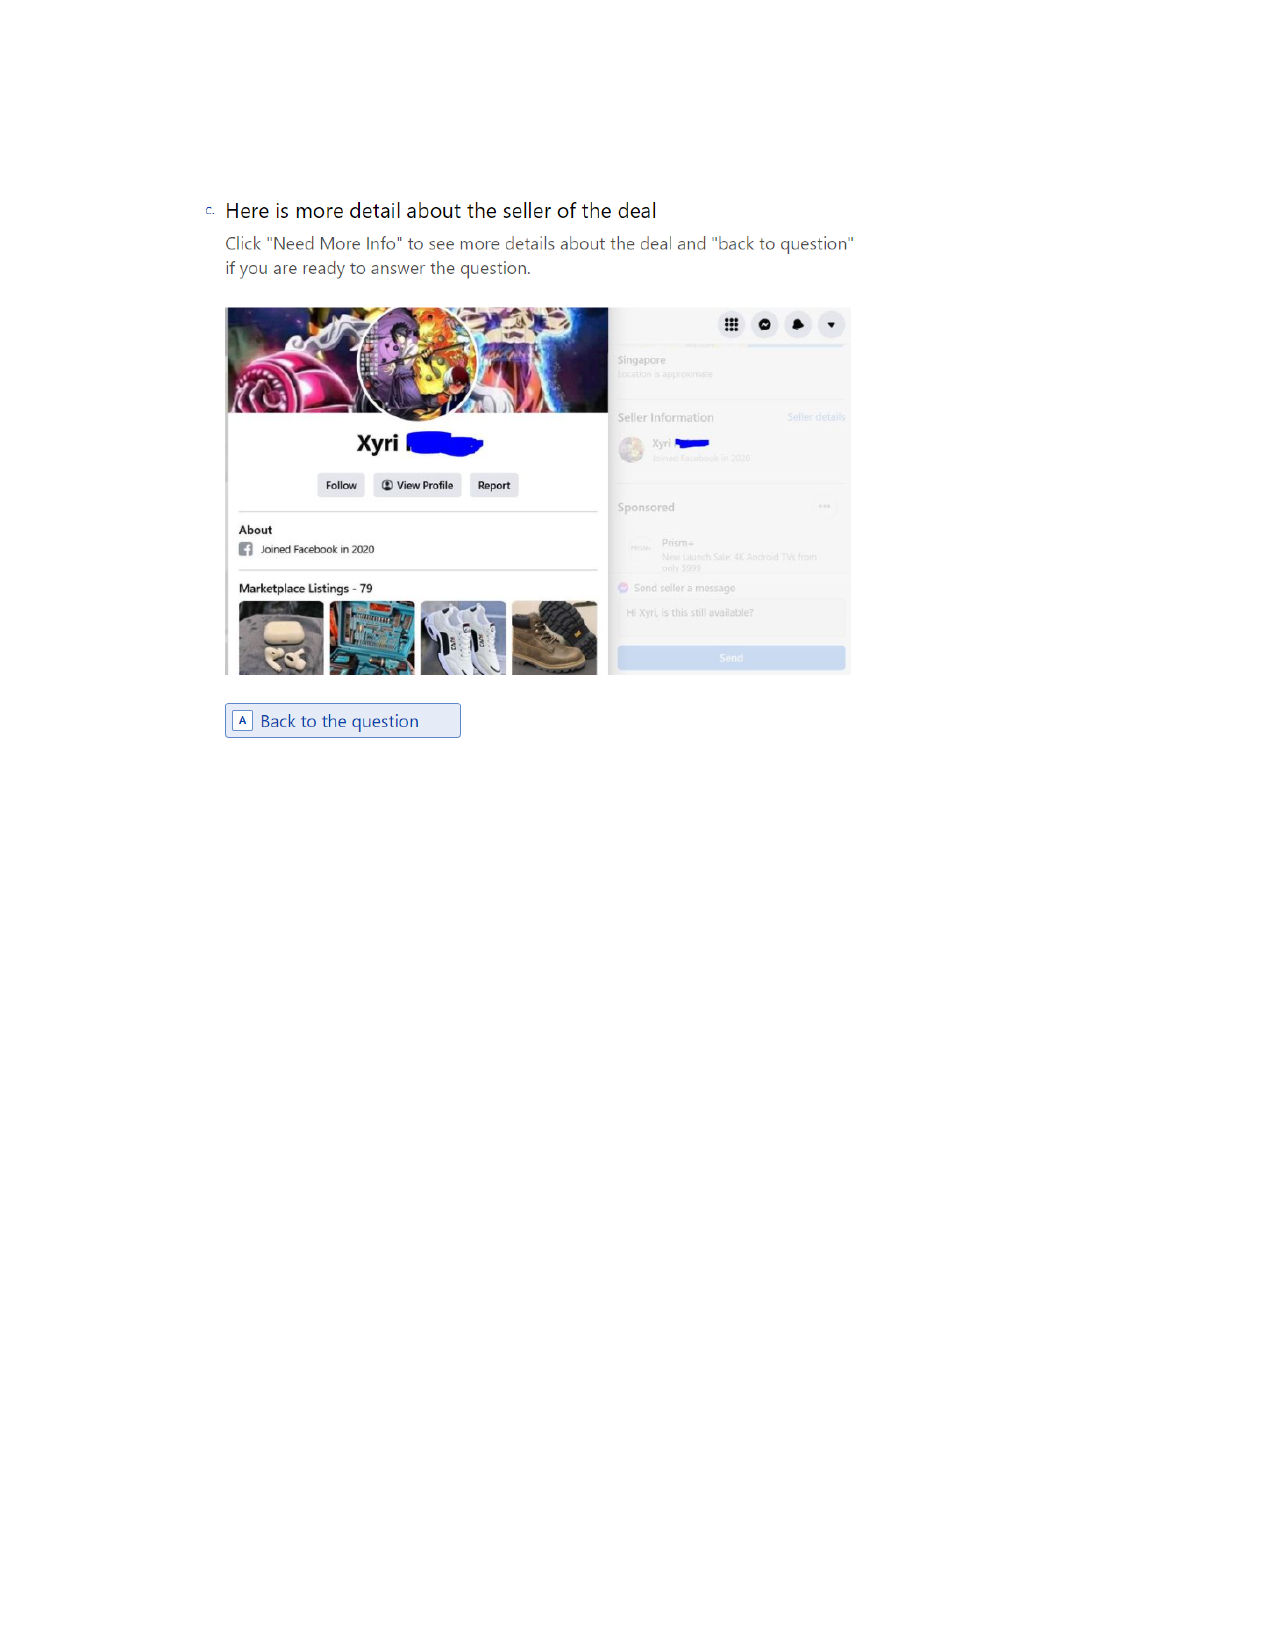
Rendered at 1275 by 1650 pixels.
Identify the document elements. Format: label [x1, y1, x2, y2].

picture [150, 150, 1125, 791]
